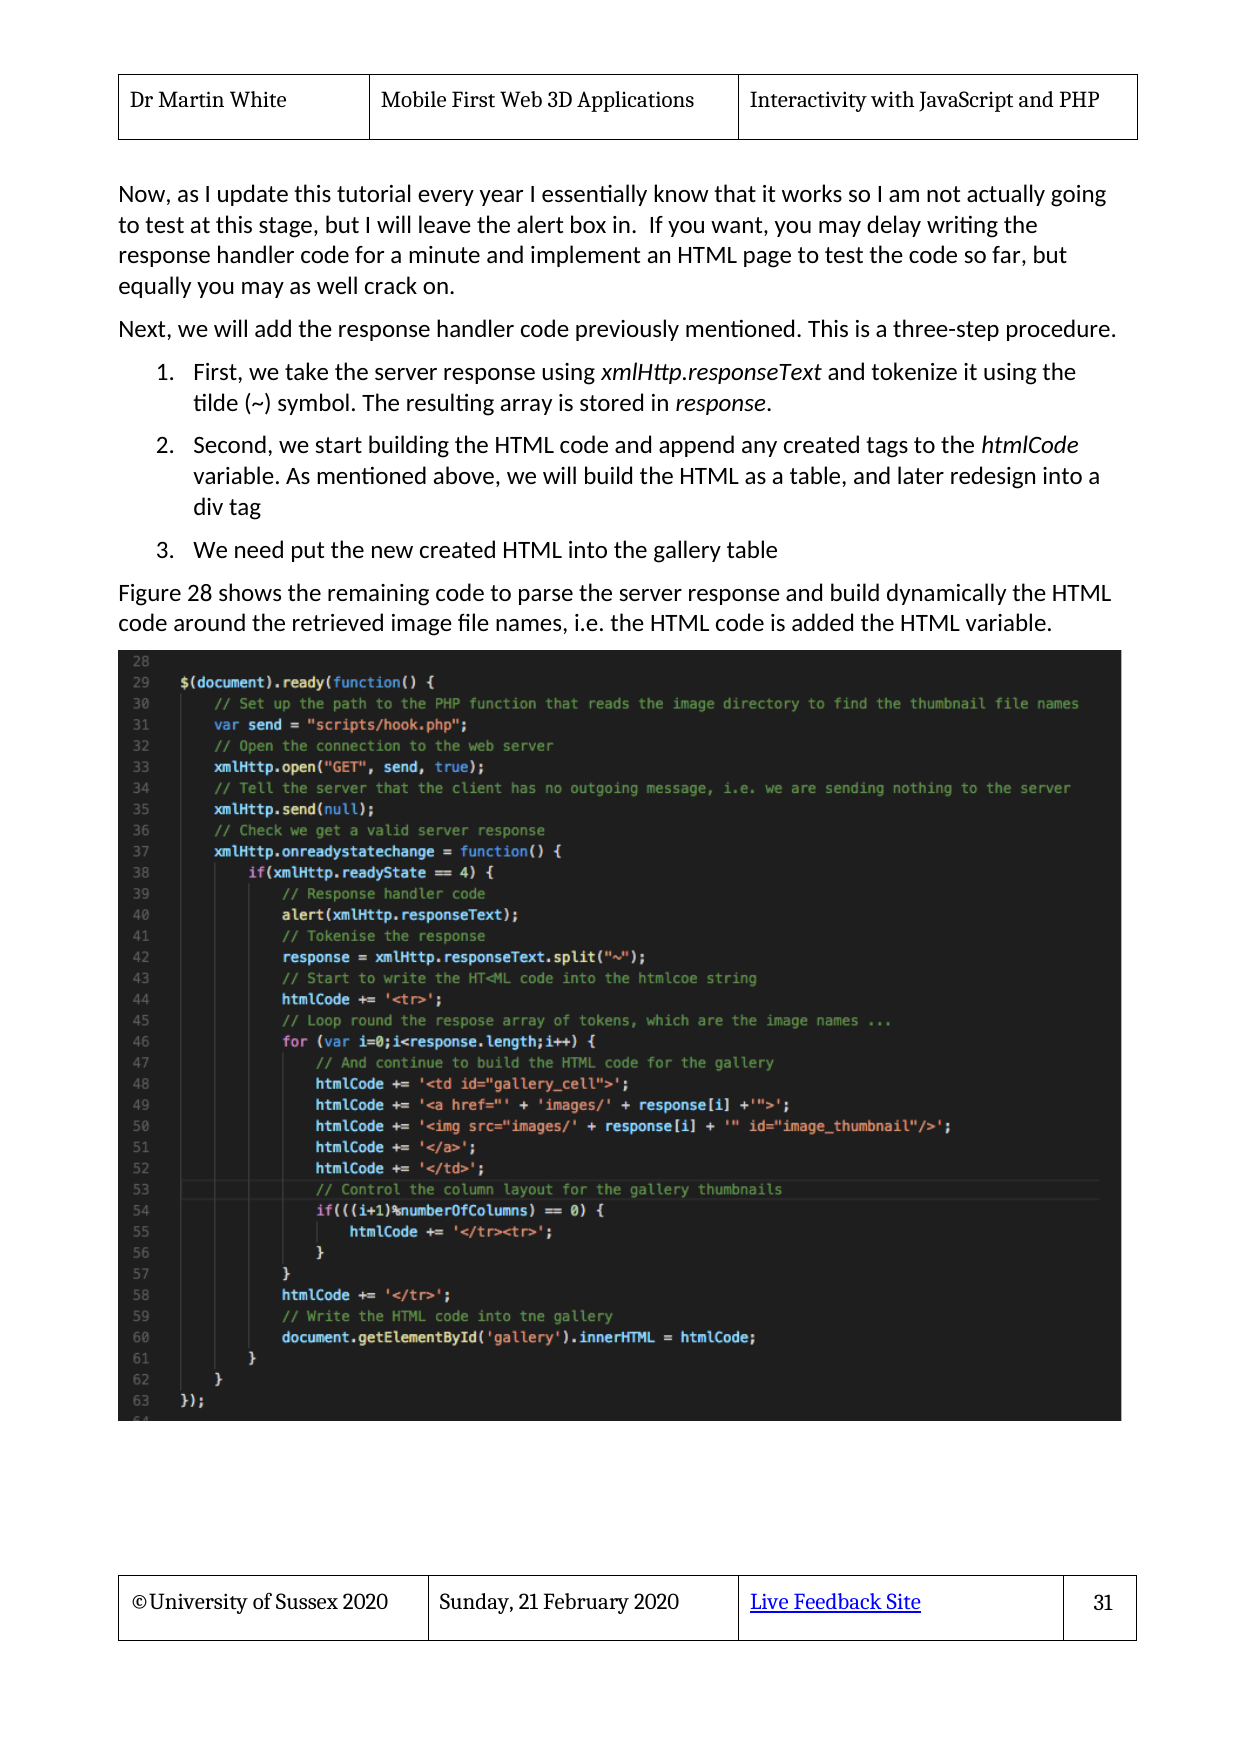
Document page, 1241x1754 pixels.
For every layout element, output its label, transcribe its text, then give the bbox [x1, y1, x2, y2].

text Next, we will add the response handler code previously mentioned. This is a three-step procedure. [118, 313, 1122, 344]
picture [118, 650, 1122, 1421]
text Now, as I update this tutorial every year I essentially know that it works so I am not actually going to test at this stage, but I will leave the alert box in. If you want, you may delay writing the response handler code for a minute and implement an HTML page to test the code so far, but equally you may as well crack on. [118, 178, 1122, 301]
list Second, we start building the HTML code and append any created tags to the htmlCode variable. As mentioned above, we will build the HTML as a table, and later redesign into a div tag [156, 430, 1122, 521]
text Figure 28 shows the remaining code to parse the server response and build dynamically the HTML code around the retrieved image file names, i.e. the HTML code is added the HTML variable. [118, 577, 1122, 638]
list First, we take the server response using xmlHttp.responseText and tokenize it using the tilde (~) symbol. The resulting array is stored in response. [156, 356, 1122, 417]
list We need put the new created HTML into the gallery table [156, 534, 1122, 564]
